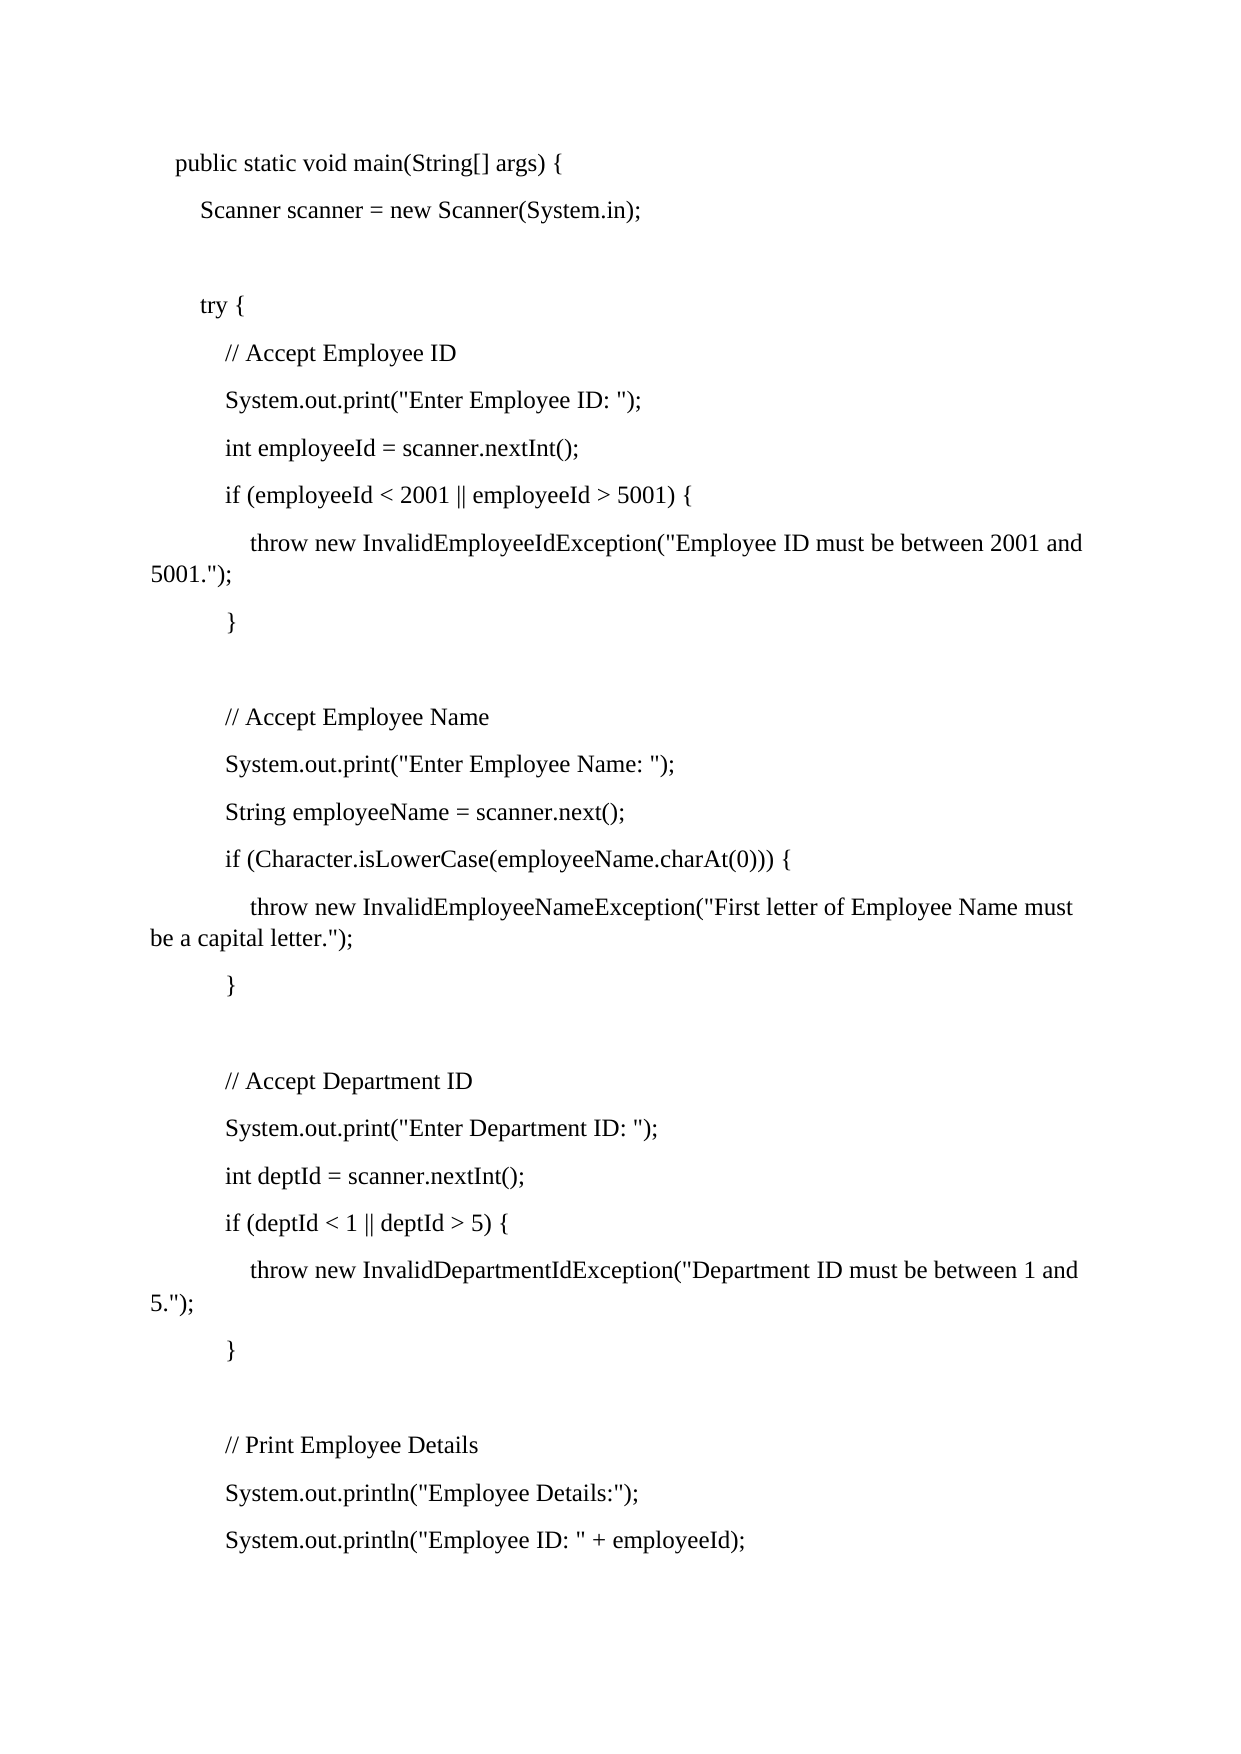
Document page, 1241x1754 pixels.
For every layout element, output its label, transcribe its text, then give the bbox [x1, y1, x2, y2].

text // Print Employee Details System.out.println("Employee Details:"); System.out.println("Employee ID: " + employeeId); [225, 1431, 758, 1554]
text public static void main(String[] args) { Scanner scanner = new Scanner(System.in); [175, 148, 641, 224]
text } [225, 1335, 1111, 1364]
text if (employeeId < 2001 || employeeId > 5001) { [225, 480, 1111, 509]
text throw new InvalidEmployeeIdException("Employee ID must be between 2001 and [250, 528, 1111, 557]
text if (deptId < 1 || deptId > 5) { [225, 1208, 1111, 1237]
text try { [200, 290, 1111, 319]
text throw new InvalidDepartmentIdException("Department ID must be between 1 and [250, 1256, 1111, 1284]
text // Accept Department ID System.out.print("Enter Department ID: "); int deptId = scanner.nextInt(); [225, 1066, 660, 1189]
text } [225, 970, 1111, 999]
text } [137, 607, 237, 635]
text 5001."); [137, 559, 232, 587]
text 5."); [150, 1288, 198, 1316]
text throw new InvalidEmployeeNameException("First letter of Employee Name must be a capital letter."); [150, 892, 1075, 952]
text // Accept Employee ID System.out.print("Enter Employee ID: "); int employeeId = scanner.nextInt(); [225, 338, 643, 462]
text if (Character.isLowerCase(employeeName.charAt(0))) { [225, 844, 1111, 873]
text // Accept Employee Name System.out.print("Enter Employee Name: "); String employeeName = scanner.next(); [225, 702, 677, 825]
